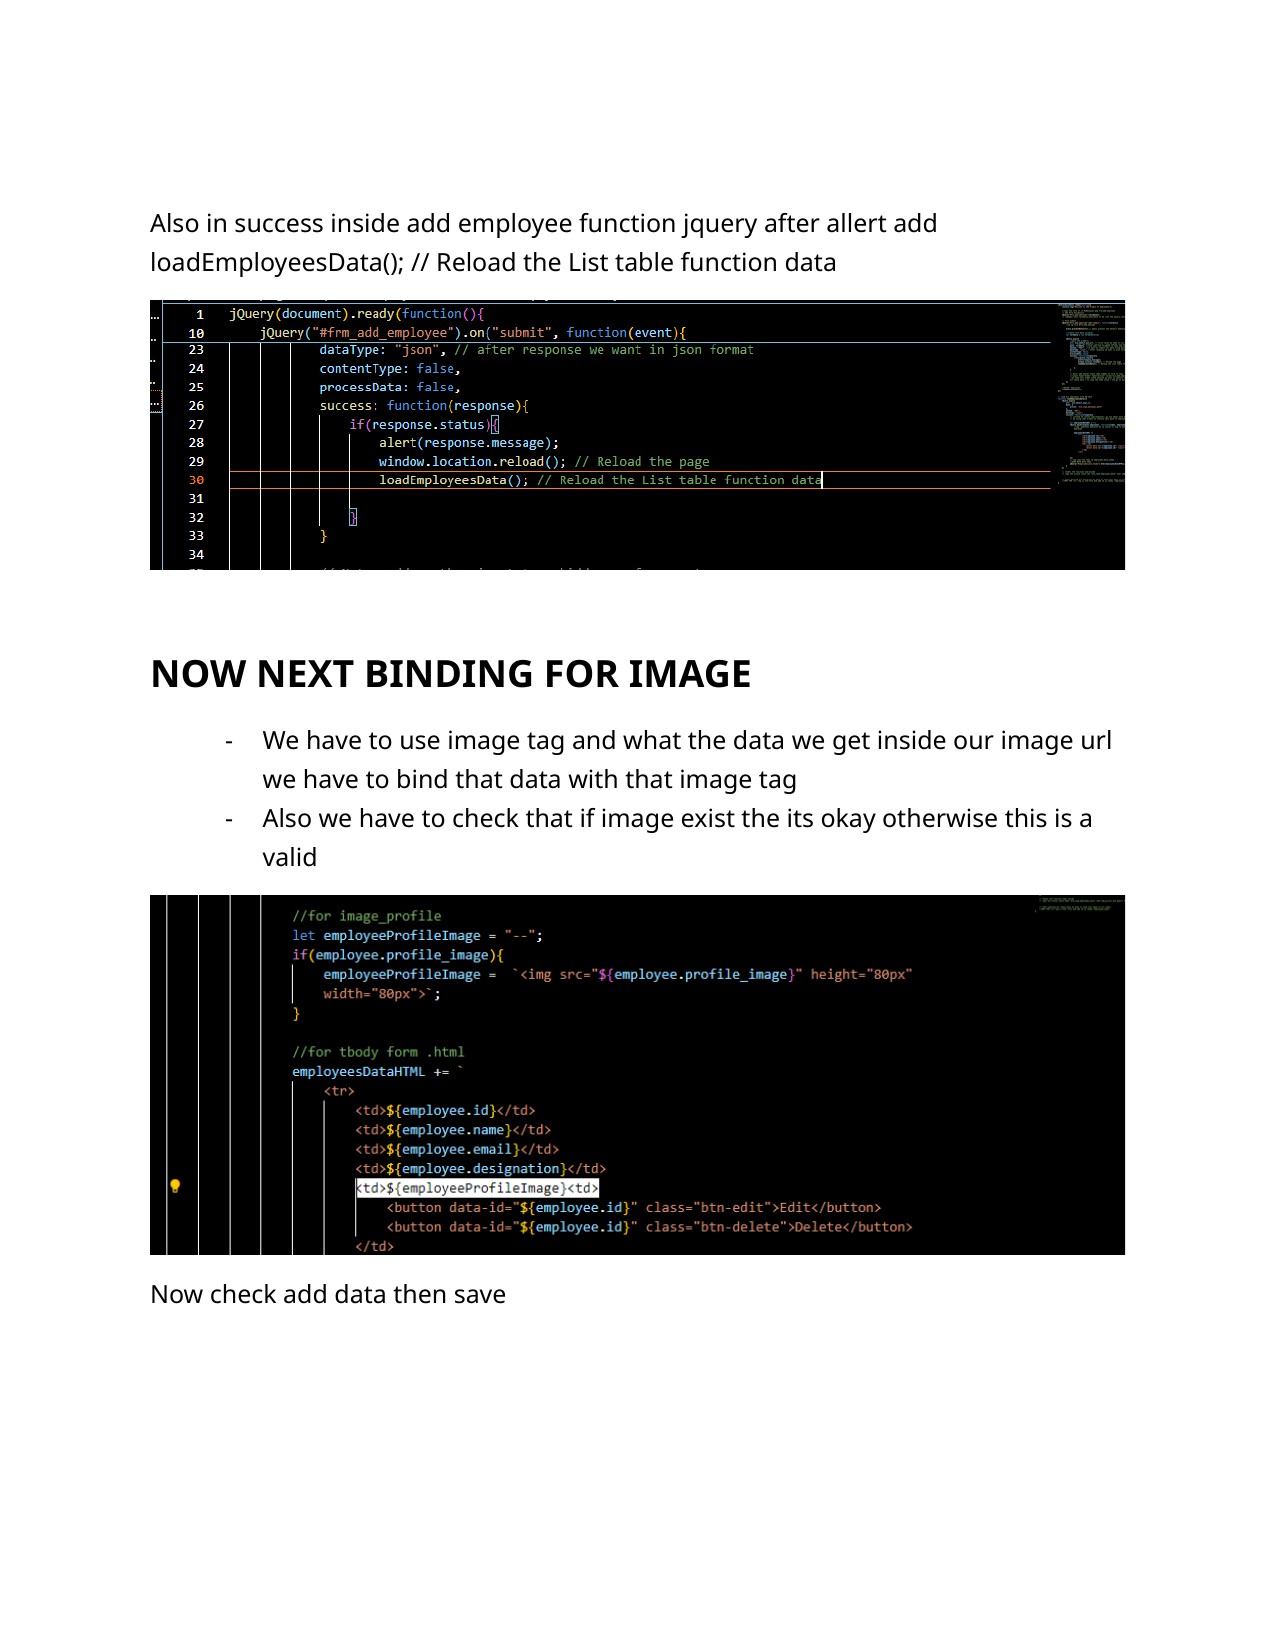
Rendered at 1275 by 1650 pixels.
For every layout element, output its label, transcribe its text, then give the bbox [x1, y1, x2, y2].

list Also we have to check that if image exist the its okay otherwise this is a valid [225, 801, 1125, 874]
picture [150, 300, 1125, 570]
list We have to use image tag and what the data we get inside our image url we have to bind that data with that image tag [225, 722, 1125, 796]
text NOW NEXT BINDING FOR IMAGE [150, 647, 1125, 698]
text Now check add data then save [150, 1276, 1125, 1310]
picture [150, 895, 1125, 1255]
text Also in success inside add employee function jquery after allert add loadEmployeesData(); // Reload the List table function data [150, 206, 1125, 279]
